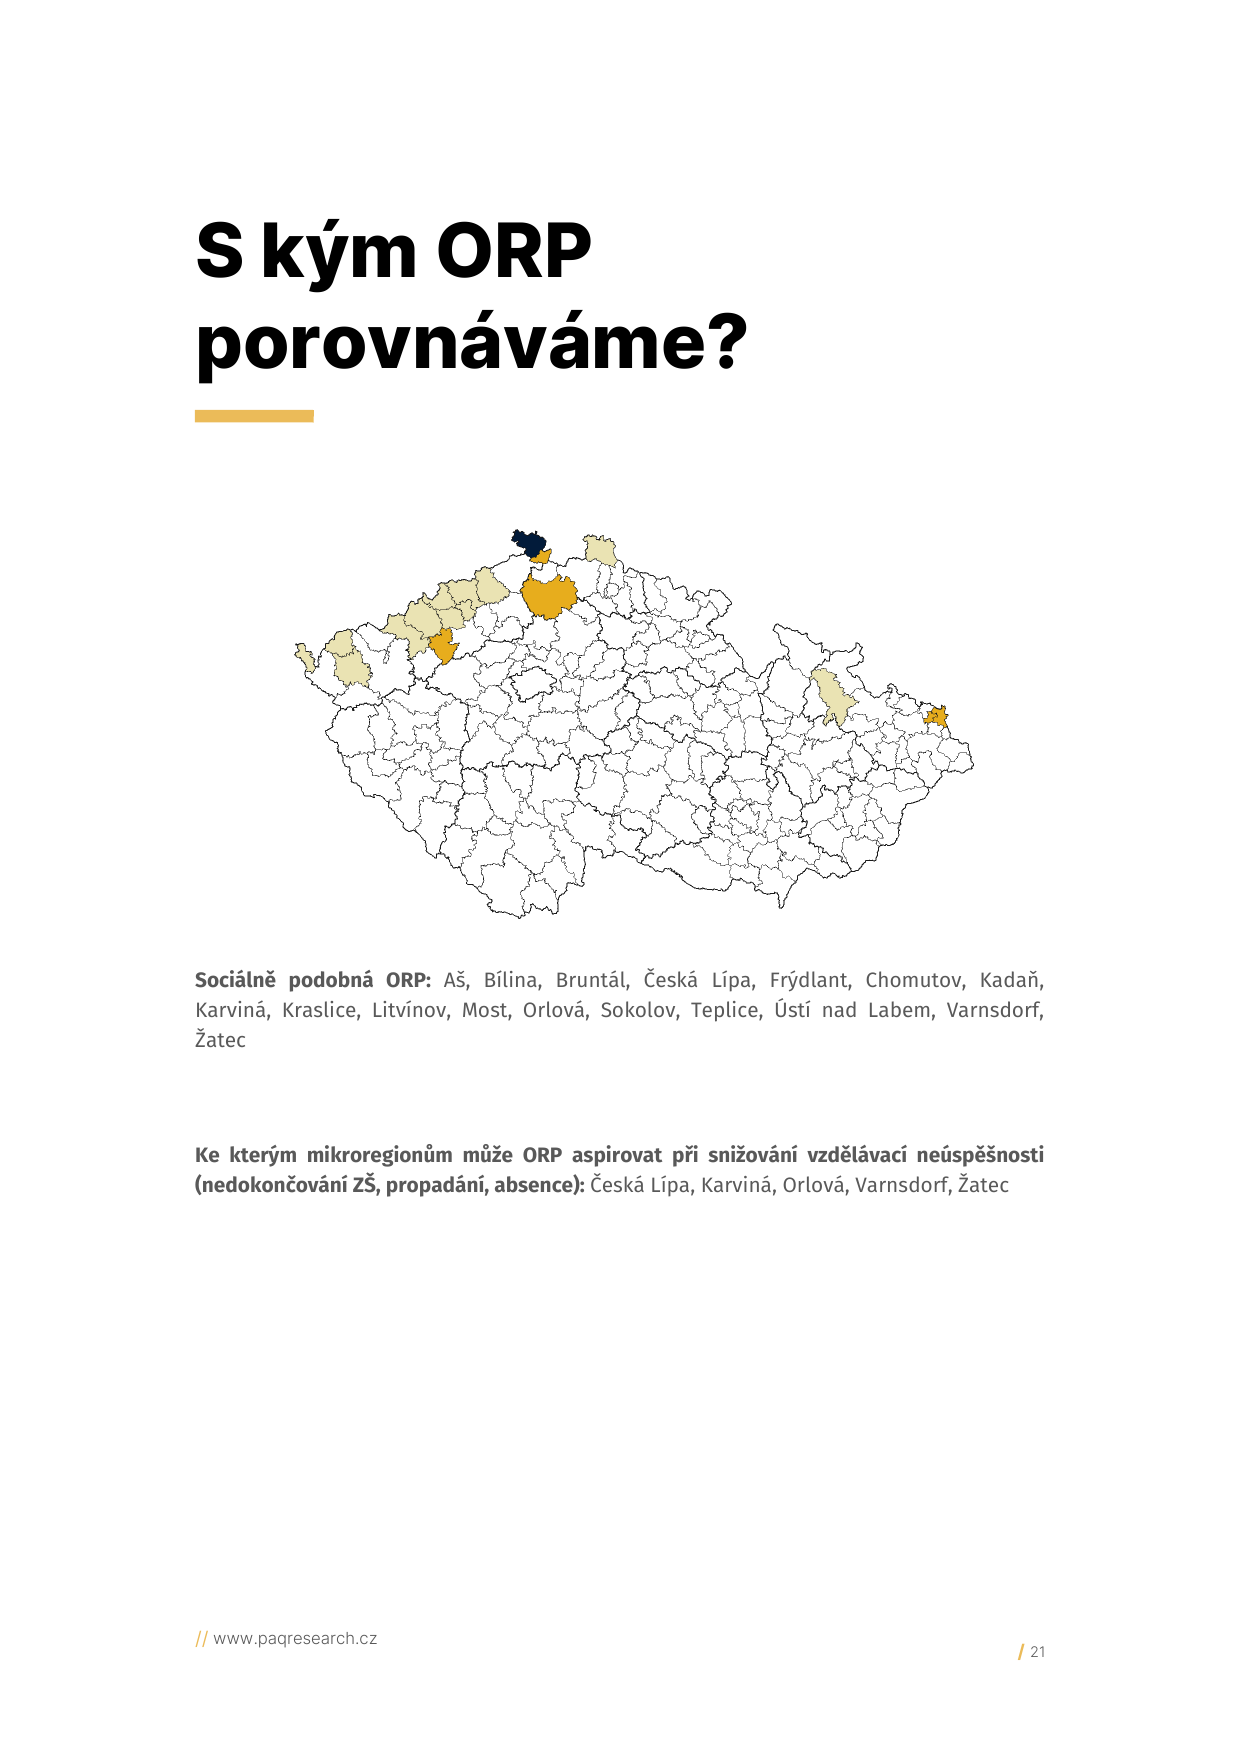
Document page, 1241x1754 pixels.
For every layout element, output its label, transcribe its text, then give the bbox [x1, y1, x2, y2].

text Ke kterým mikroregionům může ORP aspirovat při snižování vzdělávací neúspěšnosti (nedokončování ZŠ, propadání, absence): Česká Lípa, Karviná, Orlová, Varnsdorf, Žatec [195, 1137, 1045, 1198]
text Sociálně podobná ORP: Aš, Bílina, Bruntál, Česká Lípa, Frýdlant, Chomutov, Kadaň, Karviná, Kraslice, Litvínov, Most, Orlová, Sokolov, Teplice, Ústí nad Labem, Varnsdorf, Žatec [195, 962, 1045, 1053]
subtitle S kým ORP porovnáváme? [195, 205, 1045, 386]
picture [194, 461, 1068, 946]
